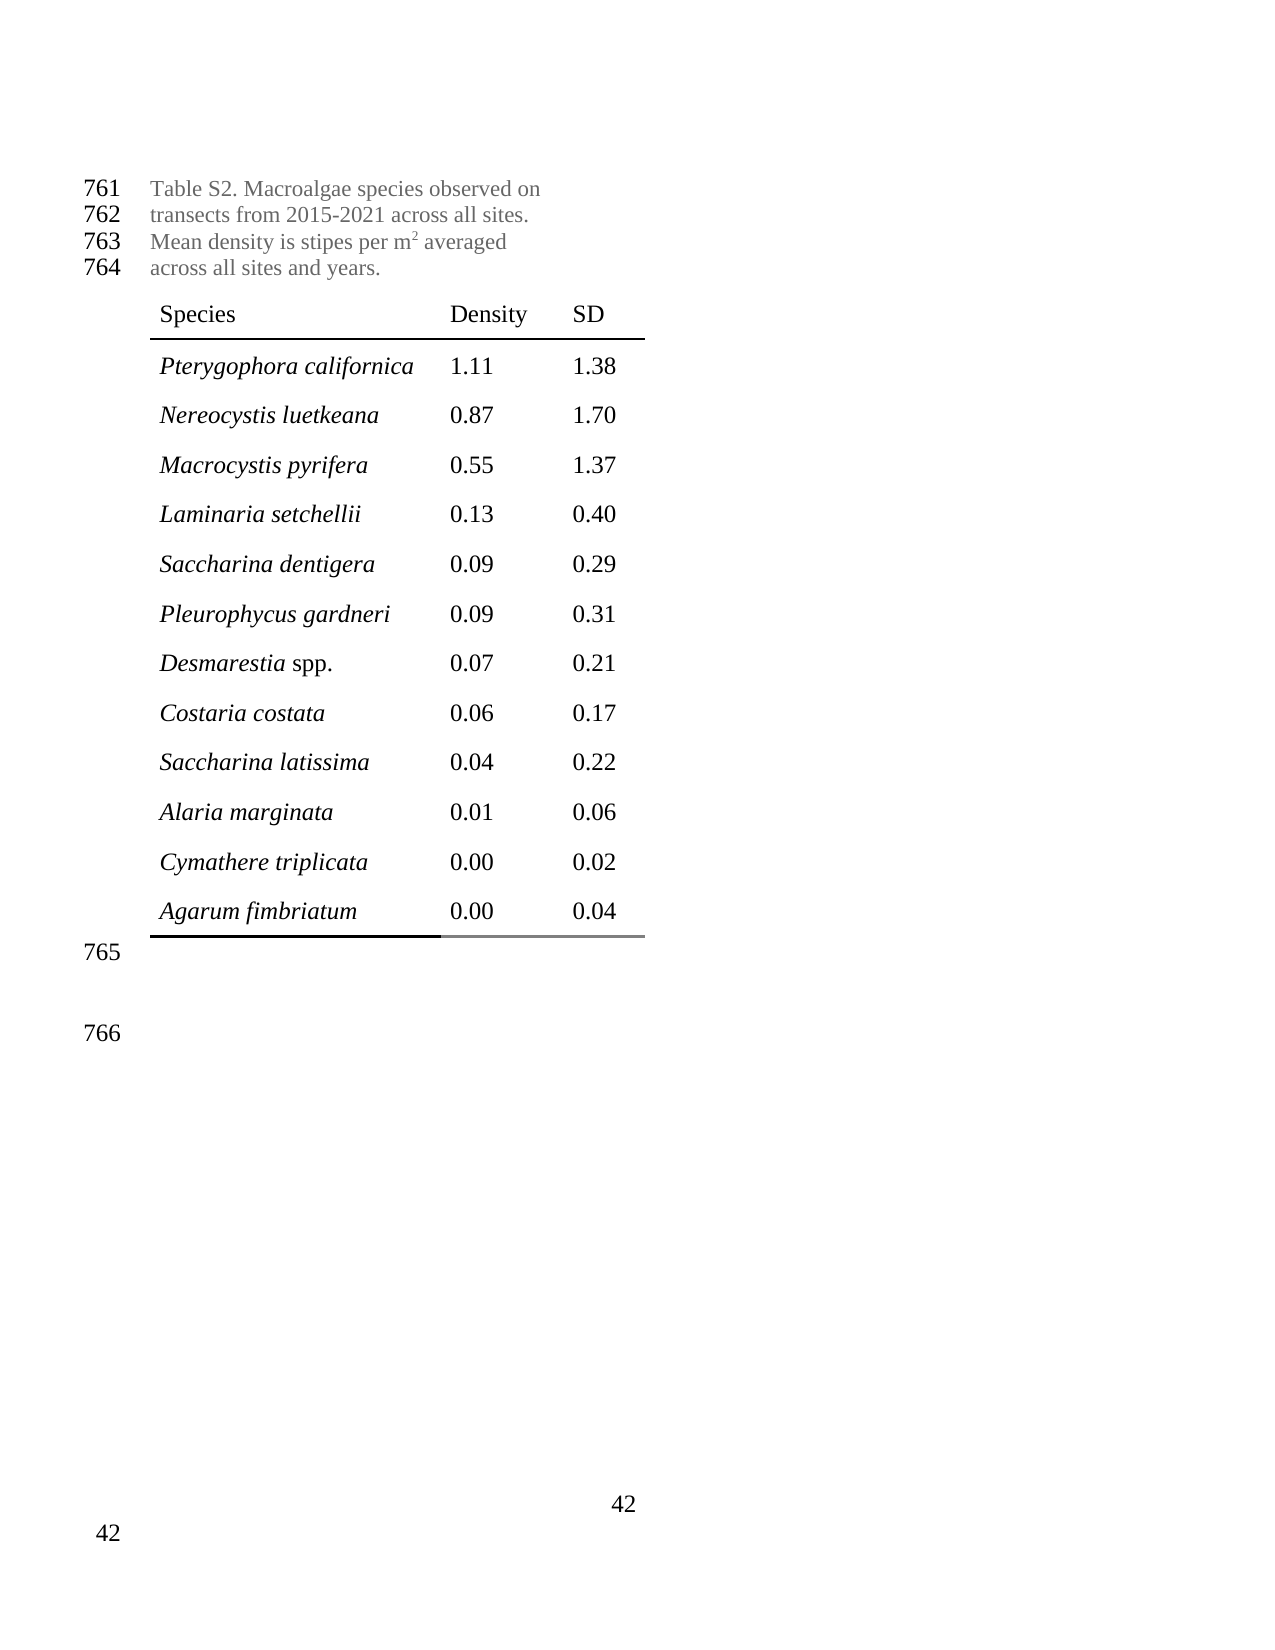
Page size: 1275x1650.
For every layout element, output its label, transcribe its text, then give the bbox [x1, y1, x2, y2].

table_cell 1.37 [564, 440, 645, 489]
table_cell 0.09 [441, 588, 564, 638]
table_cell Desmarestia spp. [150, 638, 441, 687]
table_cell 1.11 [441, 340, 564, 390]
table_cell 0.21 [564, 638, 645, 687]
table_cell Pleurophycus gardneri [150, 588, 441, 638]
table_cell Laminaria setchellii [150, 489, 441, 539]
table_cell 0.31 [564, 588, 645, 638]
table_header SD [564, 289, 645, 338]
table_cell 0.06 [441, 688, 564, 737]
table_cell 0.29 [564, 539, 645, 588]
table_cell Saccharina dentigera [150, 539, 441, 588]
table_cell 0.22 [564, 737, 645, 787]
table_cell 0.00 [441, 836, 564, 886]
table_cell Agarum fimbriatum [150, 886, 441, 935]
table_cell Saccharina latissima [150, 737, 441, 787]
table_cell 0.07 [441, 638, 564, 687]
table_cell 0.02 [564, 836, 645, 886]
table_cell 0.04 [441, 737, 564, 787]
table_cell 0.87 [441, 390, 564, 439]
table_cell 0.40 [564, 489, 645, 539]
table_cell Pterygophora californica [150, 340, 441, 390]
table_cell 0.09 [441, 539, 564, 588]
table_cell 0.01 [441, 787, 564, 836]
table_cell 0.04 [564, 886, 645, 935]
table_cell 0.00 [441, 886, 564, 935]
table_cell 0.17 [564, 688, 645, 737]
table_cell 0.06 [564, 787, 645, 836]
table_header Species [150, 289, 441, 338]
table_cell 1.38 [564, 340, 645, 390]
table_cell Costaria costata [150, 688, 441, 737]
table_cell Macrocystis pyrifera [150, 440, 441, 489]
table_cell 0.55 [441, 440, 564, 489]
subtitle Table S2. Macroalgae species observed on transects from 2015-2021 across all sites. Mean density is stipes per m2 averaged across all sites and years. [150, 175, 553, 280]
table_cell Alaria marginata [150, 787, 441, 836]
table_cell Nereocystis luetkeana [150, 390, 441, 439]
table_cell 0.13 [441, 489, 564, 539]
table_cell 1.70 [564, 390, 645, 439]
table_header Density [441, 289, 564, 338]
table_cell Cymathere triplicata [150, 836, 441, 886]
